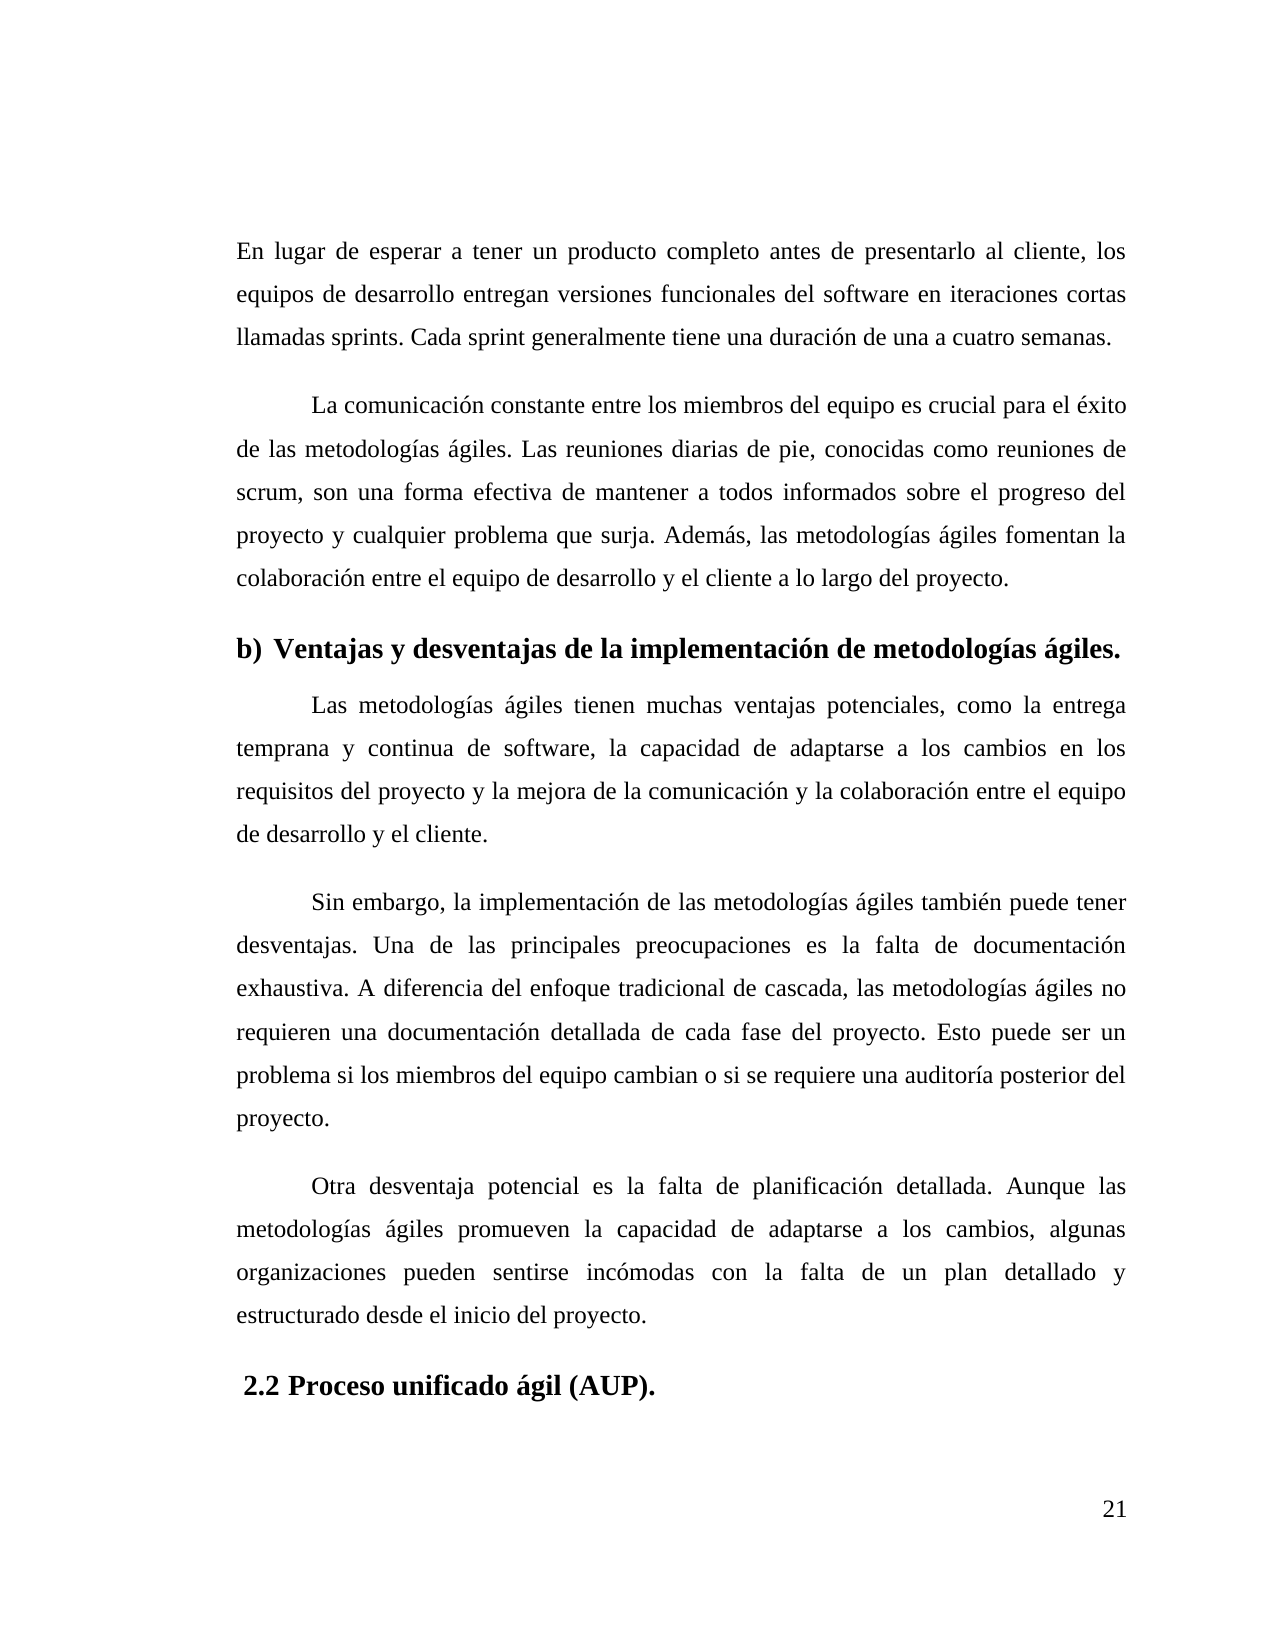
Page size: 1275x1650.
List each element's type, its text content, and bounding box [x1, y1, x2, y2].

subtitle Ventajas y desventajas de la implementación de metodologías ágiles. [236, 631, 1127, 665]
text Las metodologías ágiles tienen muchas ventajas potenciales, como la entrega temprana y continua de software, la capacidad de adaptarse a los cambios en los requisitos del proyecto y la mejora de la comunicación y la colaboración entre el equipo de desarrollo y el cliente. [236, 690, 1127, 848]
subtitle Proceso unificado ágil (AUP). [243, 1368, 1127, 1402]
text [236, 236, 1127, 351]
text La comunicación constante entre los miembros del equipo es crucial para el éxito de las metodologías ágiles. Las reuniones diarias de pie, conocidas como reuniones de scrum, son una forma efectiva de mantener a todos informados sobre el progreso del proyecto y cualquier problema que surja. Además, las metodologías ágiles fomentan la colaboración entre el equipo de desarrollo y el cliente a lo largo del proyecto. [236, 391, 1127, 592]
text Otra desventaja potencial es la falta de planificación detallada. Aunque las metodologías ágiles promueven la capacidad de adaptarse a los cambios, algunas organizaciones pueden sentirse incómodas con la falta de un plan detallado y estructurado desde el inicio del proyecto. [236, 1171, 1127, 1329]
text Sin embargo, la implementación de las metodologías ágiles también puede tener desventajas. Una de las principales preocupaciones es la falta de documentación exhaustiva. A diferencia del enfoque tradicional de cascada, las metodologías ágiles no requieren una documentación detallada de cada fase del proyecto. Esto puede ser un problema si los miembros del equipo cambian o si se requiere una auditoría posterior del proyecto. [236, 887, 1127, 1132]
